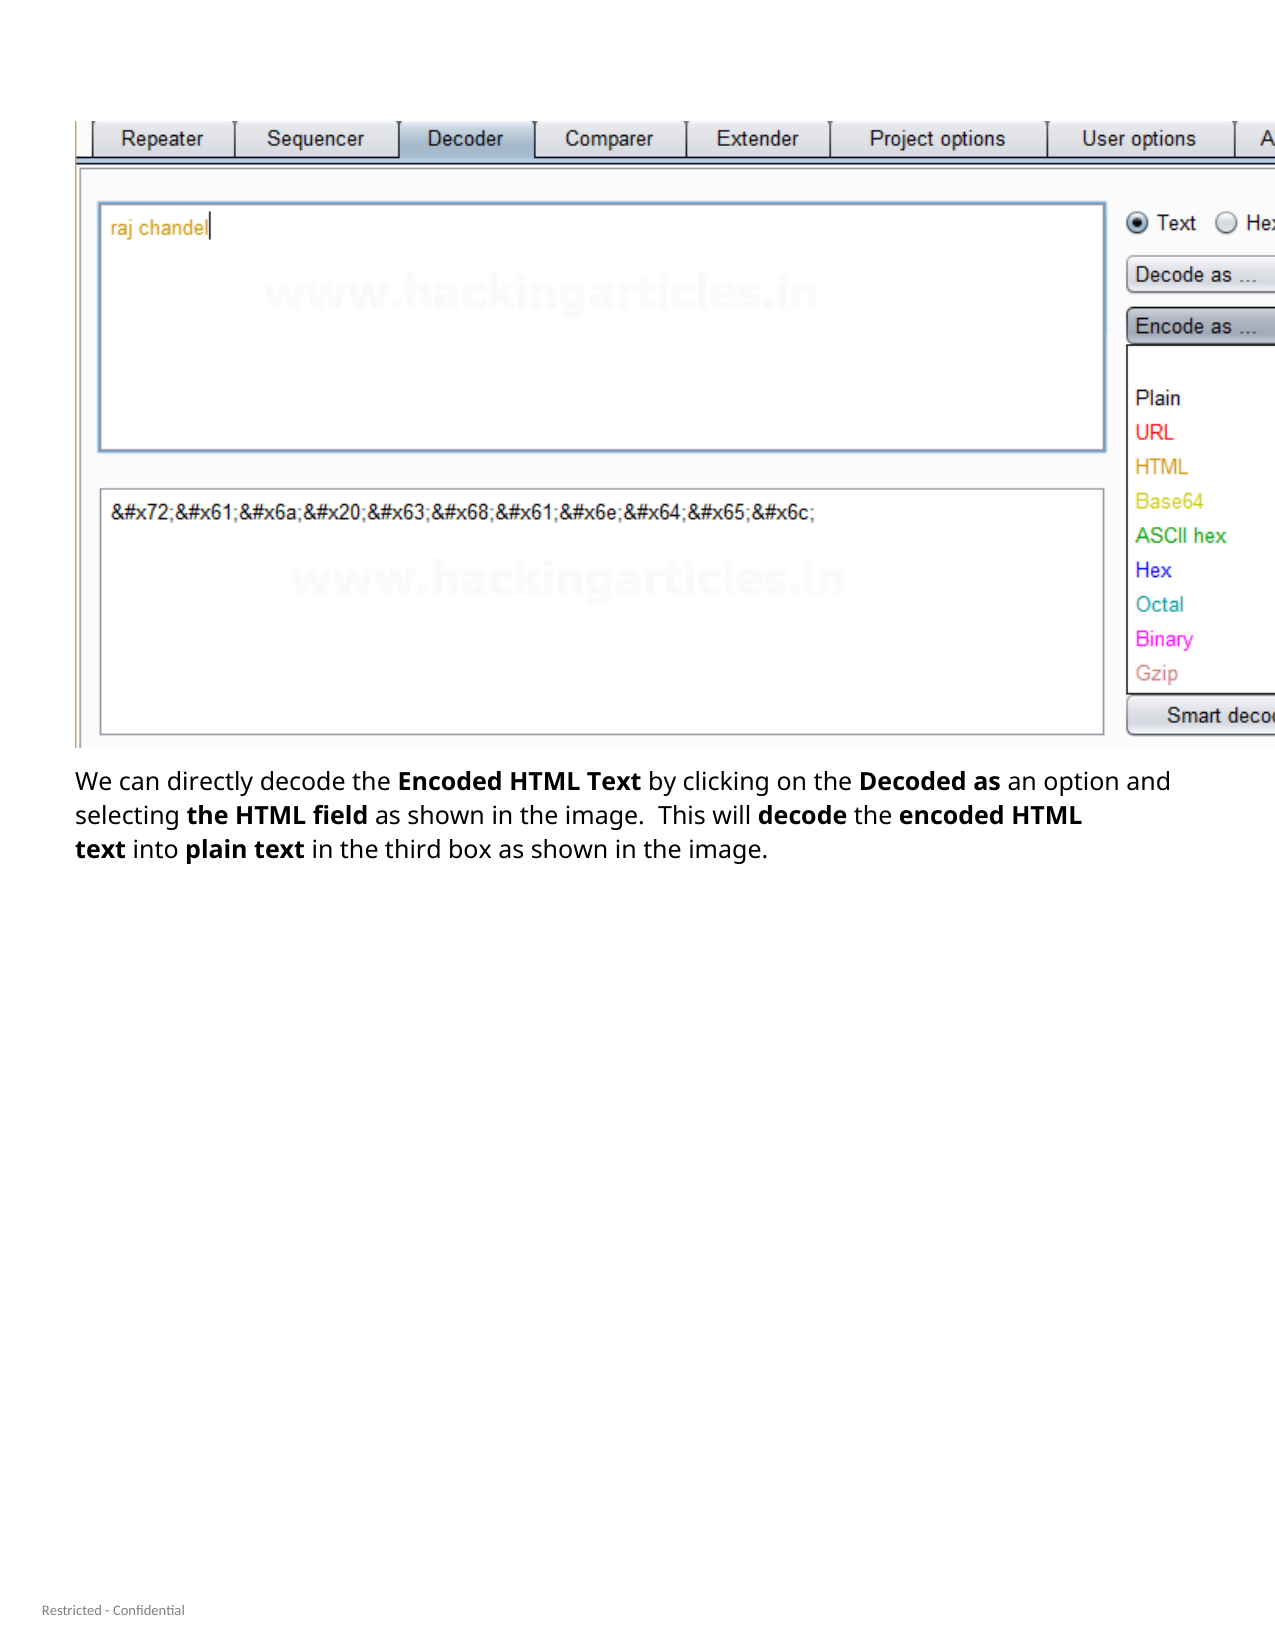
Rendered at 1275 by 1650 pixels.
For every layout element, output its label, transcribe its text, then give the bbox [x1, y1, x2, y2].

text We can directly decode the Encoded HTML Text by clicking on the Decoded as an option and selecting the HTML field as shown in the image. This will decode the encoded HTML text into plain text in the third box as shown in the image. [75, 763, 1200, 866]
picture [75, 121, 1275, 748]
